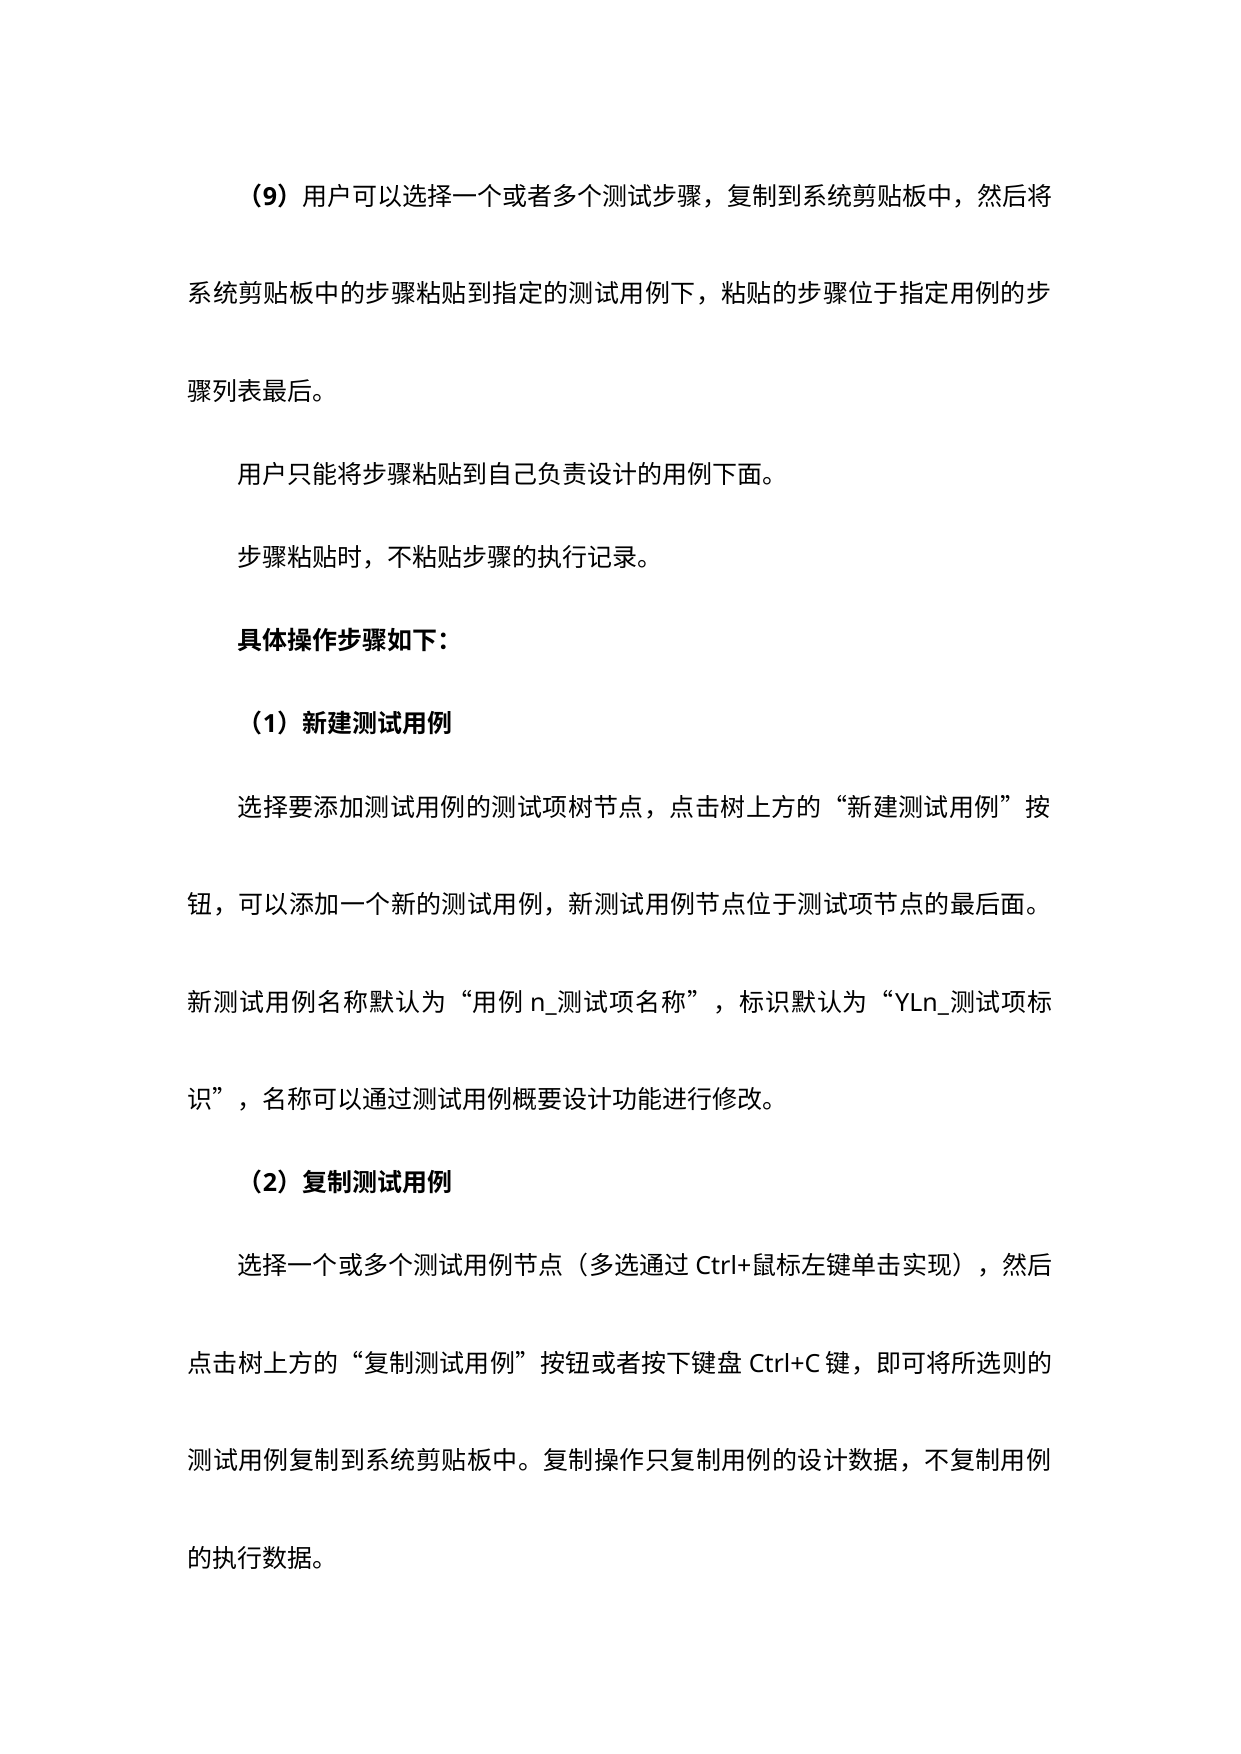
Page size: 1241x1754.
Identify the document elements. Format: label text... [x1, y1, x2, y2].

text （9）用户可以选择一个或者多个测试步骤，复制到系统剪贴板中，然后将系统剪贴板中的步骤粘贴到指定的测试用例下，粘贴的步骤位于指定用例的步骤列表最后。 [187, 162, 1053, 422]
text （1）新建测试用例 [187, 689, 1053, 754]
text 步骤粘贴时，不粘贴步骤的执行记录。 [187, 523, 1053, 588]
text 选择一个或多个测试用例节点（多选通过Ctrl+鼠标左键单击实现），然后点击树上方的“复制测试用例”按钮或者按下键盘Ctrl+C键，即可将所选则的测试用例复制到系统剪贴板中。复制操作只复制用例的设计数据，不复制用例的执行数据。 [187, 1231, 1053, 1589]
text 具体操作步骤如下： [187, 606, 1053, 671]
text 选择要添加测试用例的测试项树节点，点击树上方的“新建测试用例”按钮，可以添加一个新的测试用例，新测试用例节点位于测试项节点的最后面。新测试用例名称默认为“用例n_测试项名称”，标识默认为“YLn_测试项标识”，名称可以通过测试用例概要设计功能进行修改。 [187, 773, 1053, 1130]
text （2）复制测试用例 [187, 1148, 1053, 1213]
text 用户只能将步骤粘贴到自己负责设计的用例下面。 [187, 440, 1053, 505]
